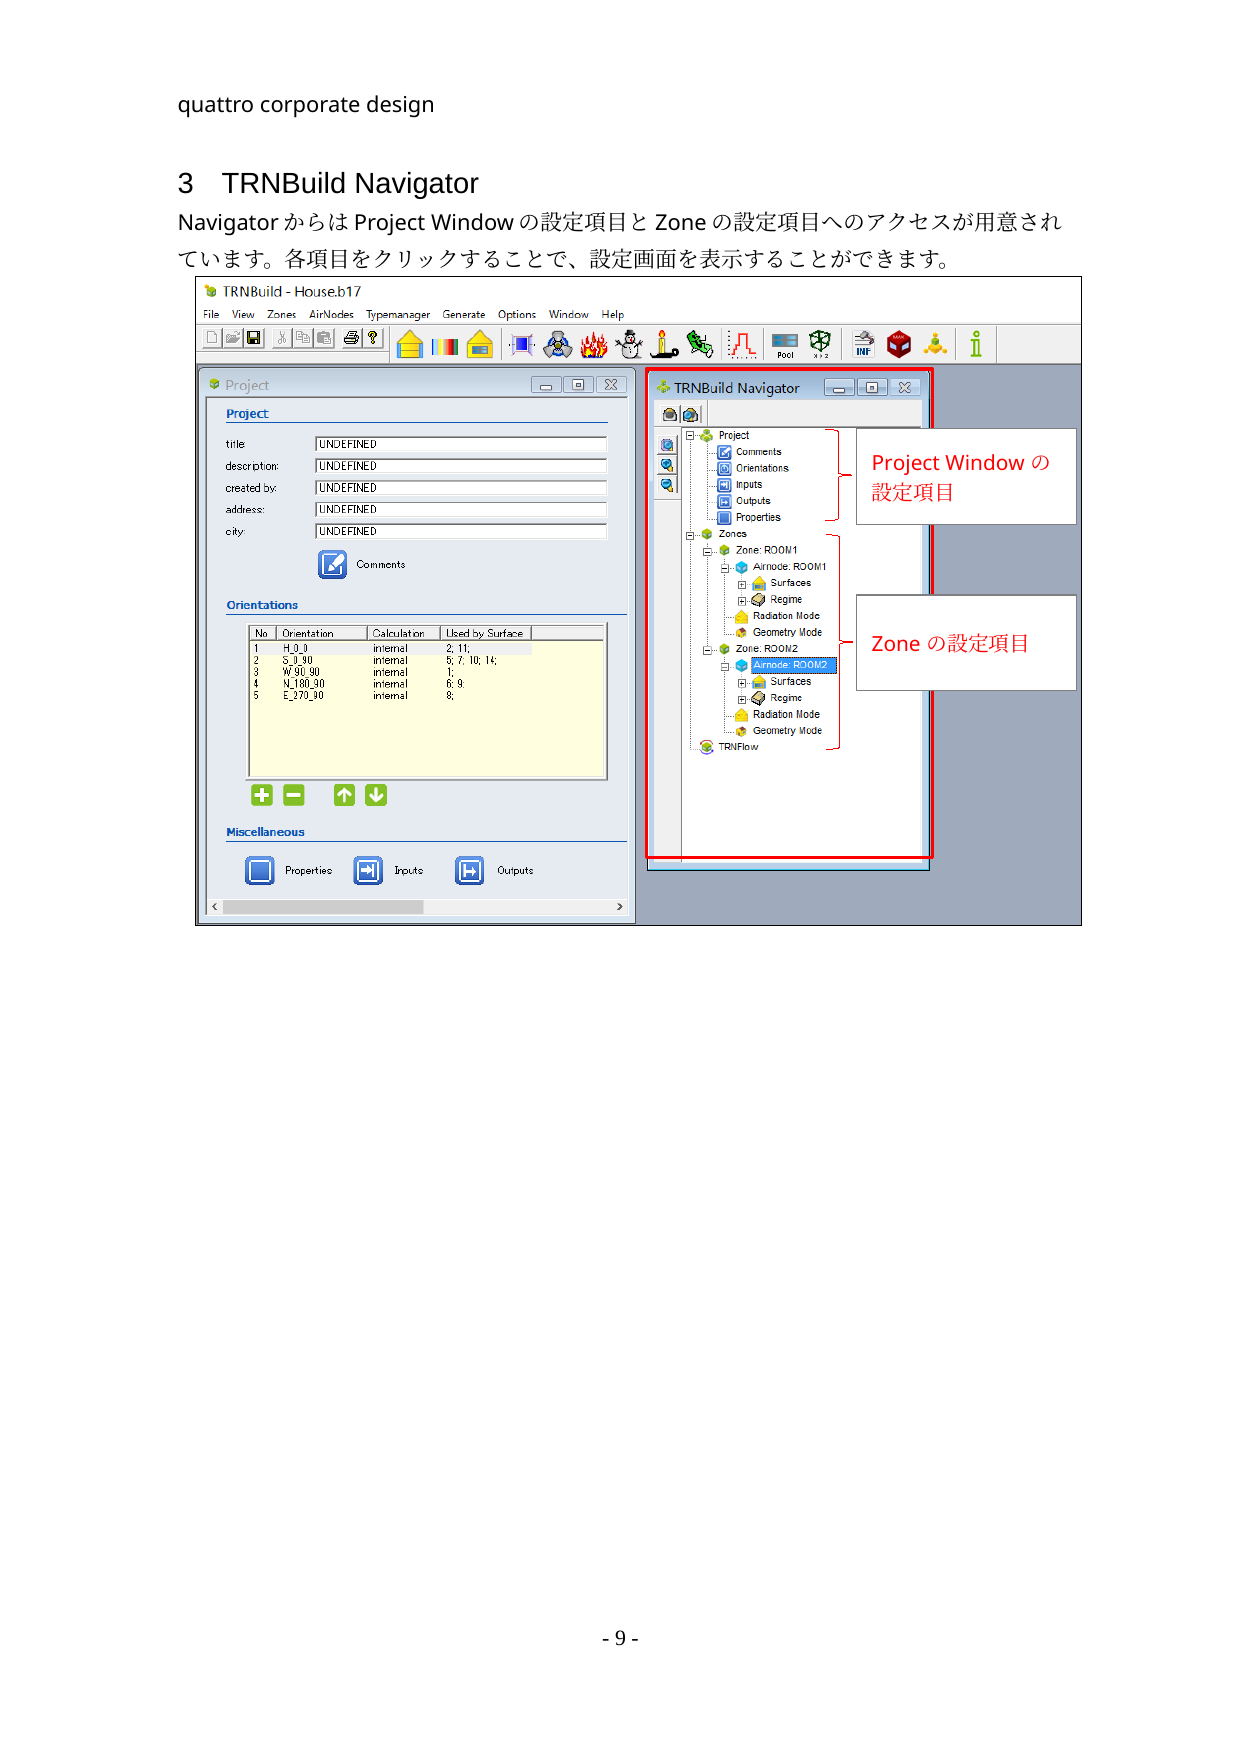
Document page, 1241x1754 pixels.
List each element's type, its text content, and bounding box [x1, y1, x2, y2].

picture [196, 277, 1081, 925]
text NavigatorからはProject Windowの設定項目とZoneの設定項目へのアクセスが用意されています。各項目をクリックすることで、設定画面を表示することができます。 [177, 202, 1063, 277]
subtitle TRNBuild Navigator [177, 164, 1063, 202]
